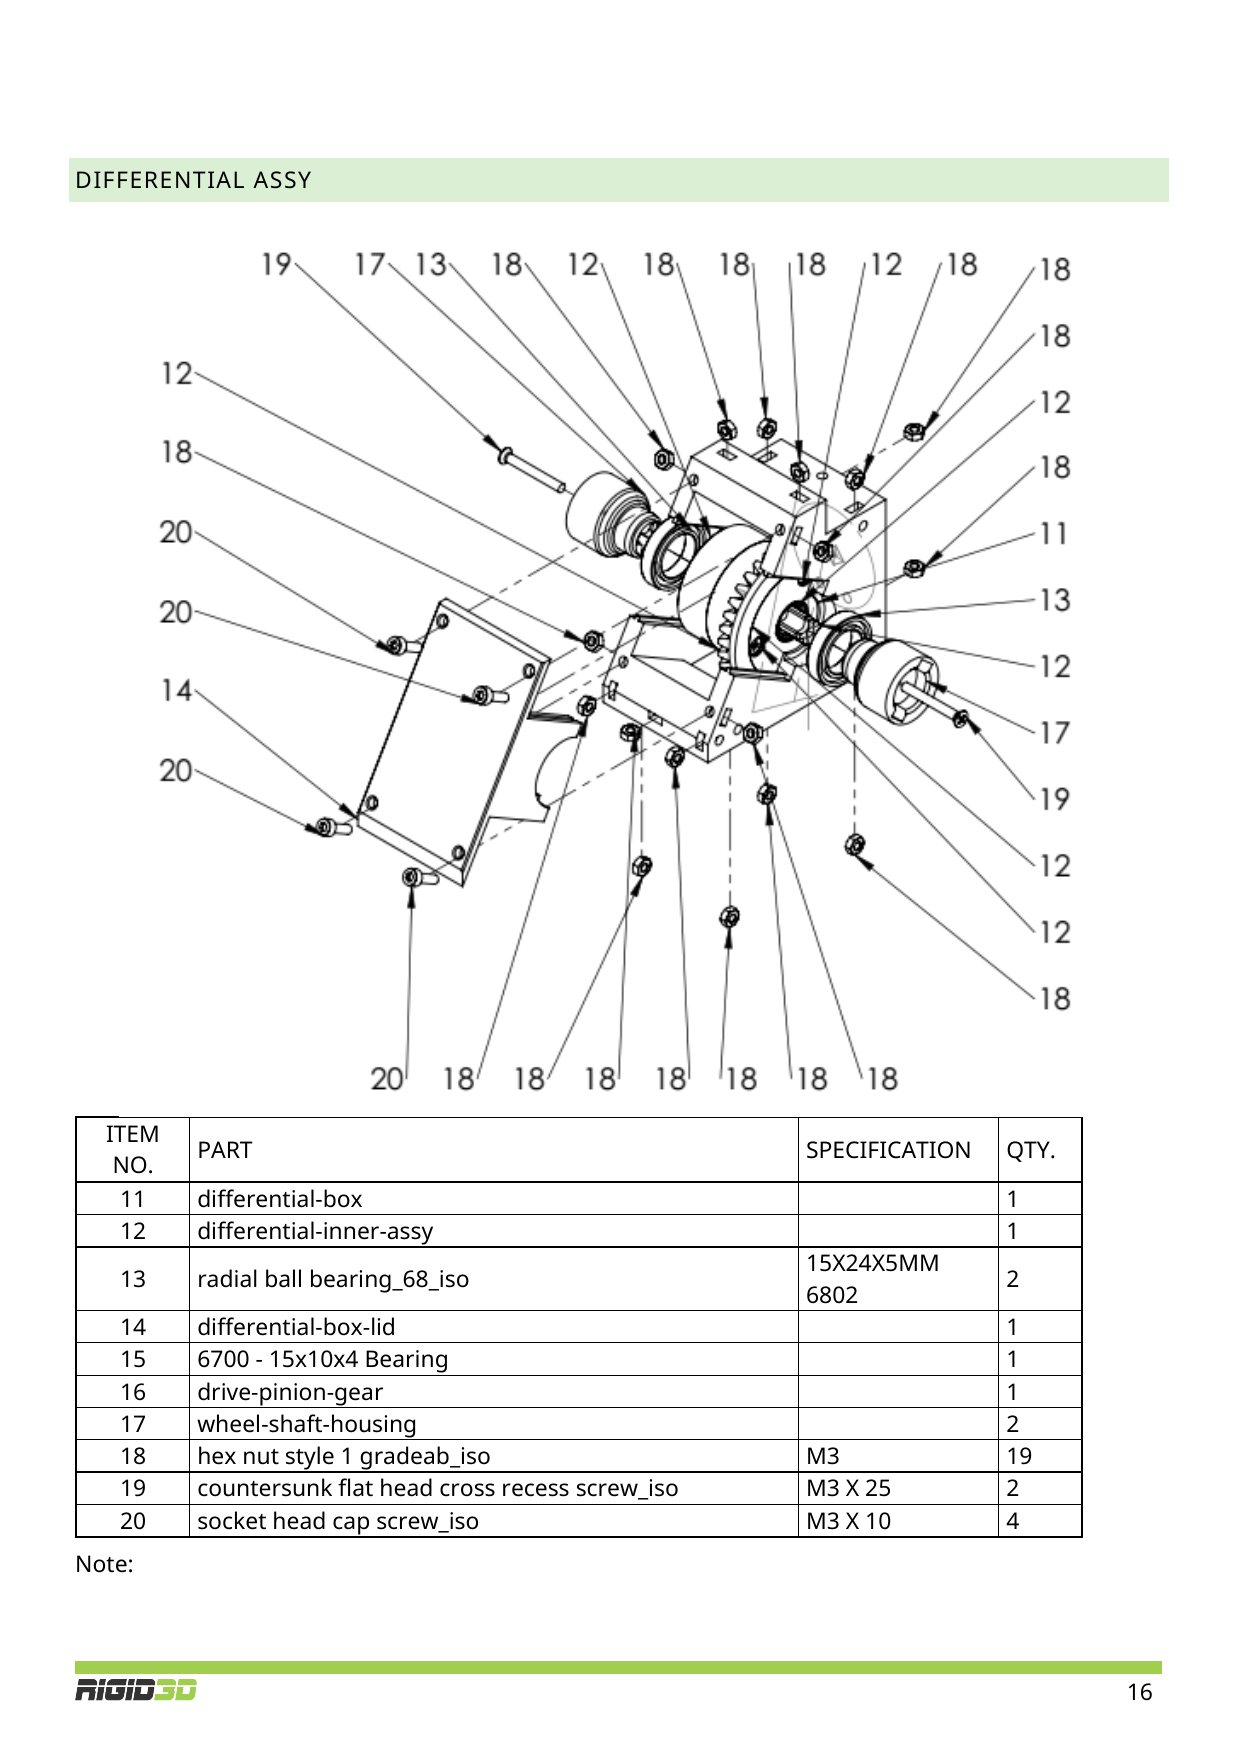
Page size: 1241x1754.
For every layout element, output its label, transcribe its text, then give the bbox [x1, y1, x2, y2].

table_cell 20 [77, 1505, 189, 1536]
table_cell M3 [799, 1440, 998, 1471]
table_cell 12 [77, 1215, 189, 1246]
table_cell M3 X 25 [799, 1473, 998, 1504]
picture [118, 219, 1118, 1117]
table_header QTY. [999, 1118, 1081, 1181]
table_cell 2 [999, 1473, 1081, 1504]
table_cell 4 [999, 1505, 1081, 1536]
table_cell [799, 1311, 998, 1342]
table_cell 15 [77, 1343, 189, 1374]
table_cell 14 [77, 1311, 189, 1342]
picture [75, 1678, 197, 1701]
table_header PART [190, 1118, 798, 1181]
table_cell 11 [77, 1183, 189, 1214]
table_cell [799, 1343, 998, 1374]
table_cell 16 [77, 1376, 189, 1407]
table_cell 18 [77, 1440, 189, 1471]
table_cell 17 [77, 1408, 189, 1439]
table_cell 13 [77, 1248, 189, 1310]
table_cell 1 [999, 1215, 1081, 1246]
table_cell 1 [999, 1311, 1081, 1342]
table_header SPECIFICATION [799, 1118, 998, 1181]
table_cell countersunk flat head cross recess screw_iso [190, 1473, 798, 1504]
table_cell differential-box-lid [190, 1311, 798, 1342]
table_cell 6700 - 15x10x4 Bearing [190, 1343, 798, 1374]
table_header ITEM NO. [77, 1118, 189, 1181]
table_cell 1 [999, 1343, 1081, 1374]
table_cell [799, 1215, 998, 1246]
table_cell 2 [999, 1408, 1081, 1439]
table_cell M3 X 10 [799, 1505, 998, 1536]
table_cell radial ball bearing_68_iso [190, 1248, 798, 1310]
subtitle DIFFERENTIAL ASSY [75, 164, 1162, 196]
table_cell 15X24X5MM 6802 [799, 1248, 998, 1310]
table_cell [799, 1376, 998, 1407]
table_cell 1 [999, 1183, 1081, 1214]
table_cell socket head cap screw_iso [190, 1505, 798, 1536]
table_cell [799, 1183, 998, 1214]
table_cell differential-inner-assy [190, 1215, 798, 1246]
table_cell 2 [999, 1248, 1081, 1310]
text Note: [75, 1548, 1162, 1580]
table_cell [799, 1408, 998, 1439]
table_cell differential-box [190, 1183, 798, 1214]
table_cell 1 [999, 1376, 1081, 1407]
table_cell drive-pinion-gear [190, 1376, 798, 1407]
table_cell wheel-shaft-housing [190, 1408, 798, 1439]
table_cell hex nut style 1 gradeab_iso [190, 1440, 798, 1471]
table_cell 19 [77, 1473, 189, 1504]
table_cell 19 [999, 1440, 1081, 1471]
